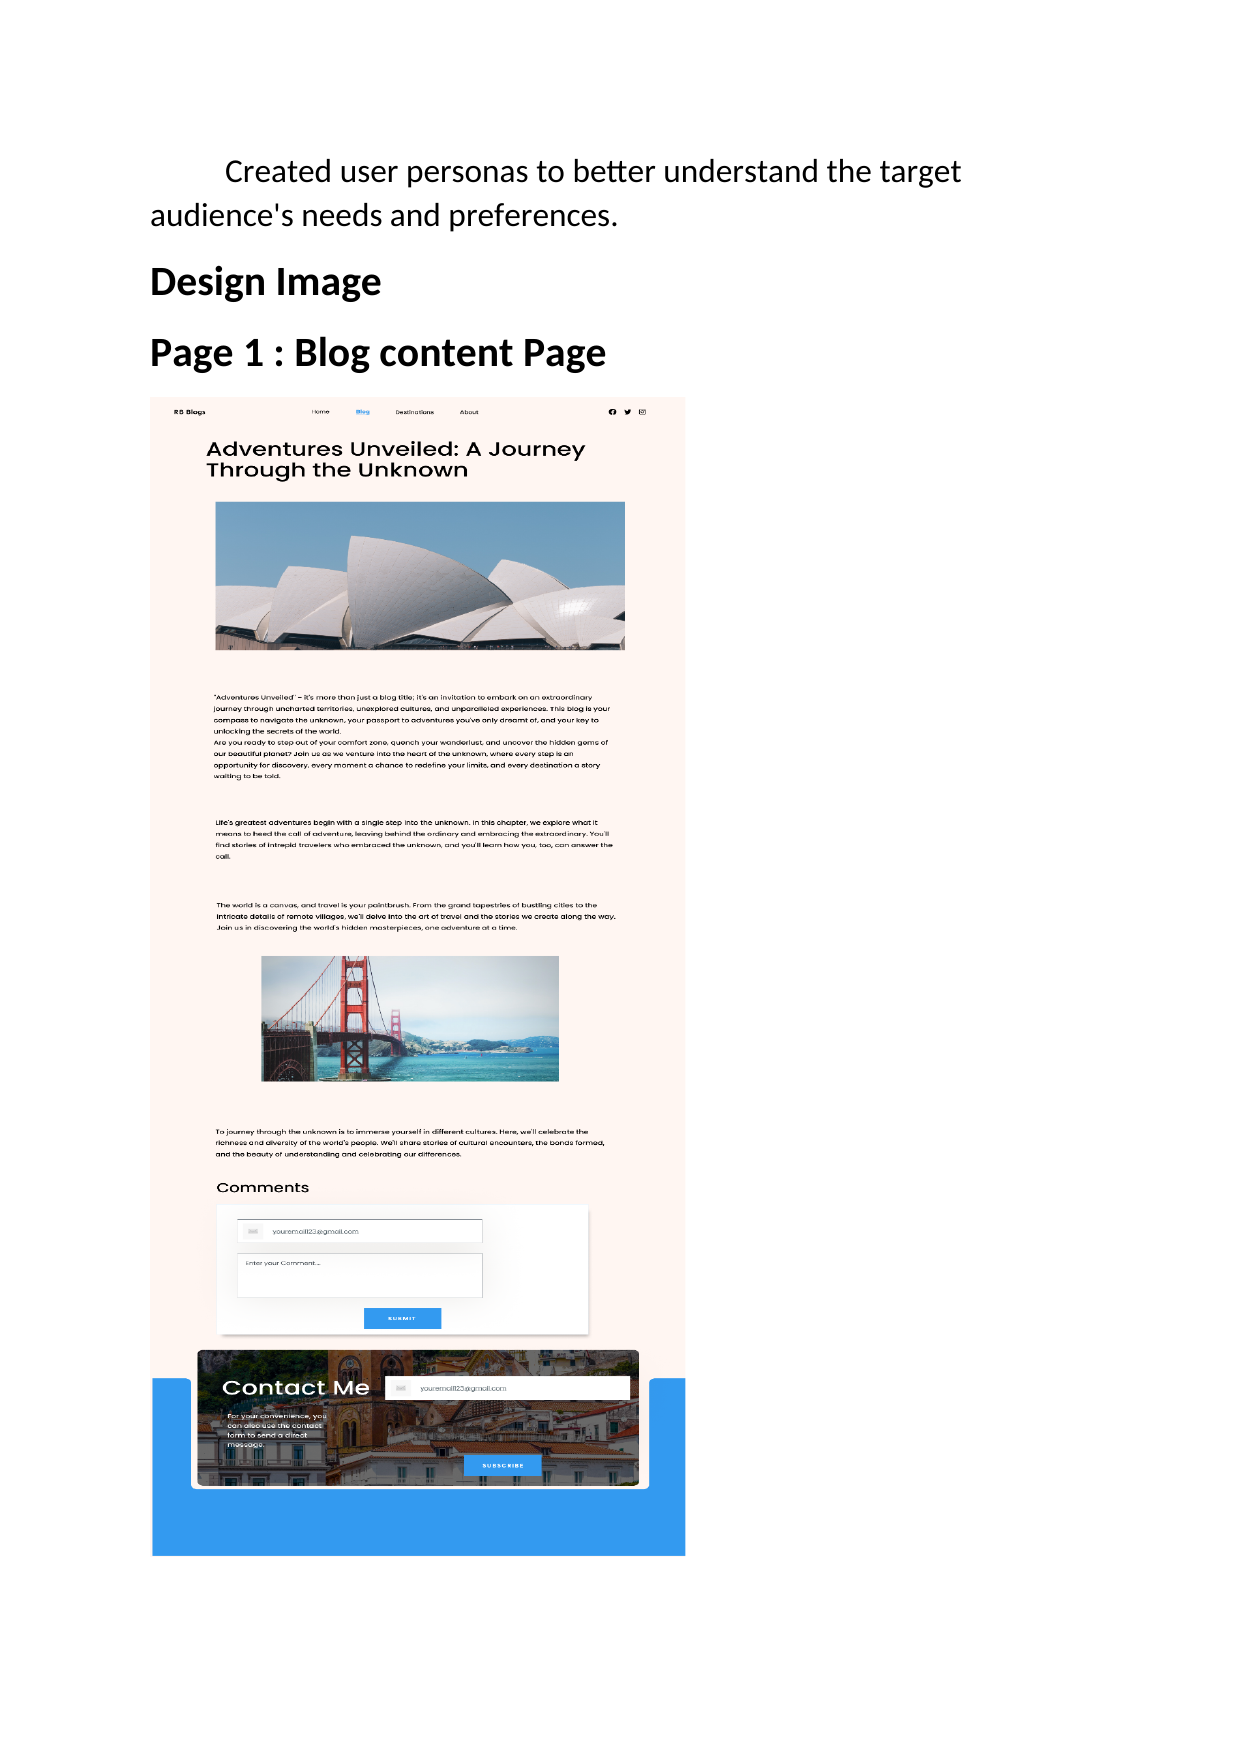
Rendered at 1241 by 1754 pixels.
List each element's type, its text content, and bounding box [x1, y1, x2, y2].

text Page 1 : Blog content Page [150, 326, 1090, 377]
text Design Image [150, 254, 1090, 305]
text Created user personas to better understand the target audience's needs and preferences. [150, 150, 1090, 235]
picture [150, 397, 686, 1557]
